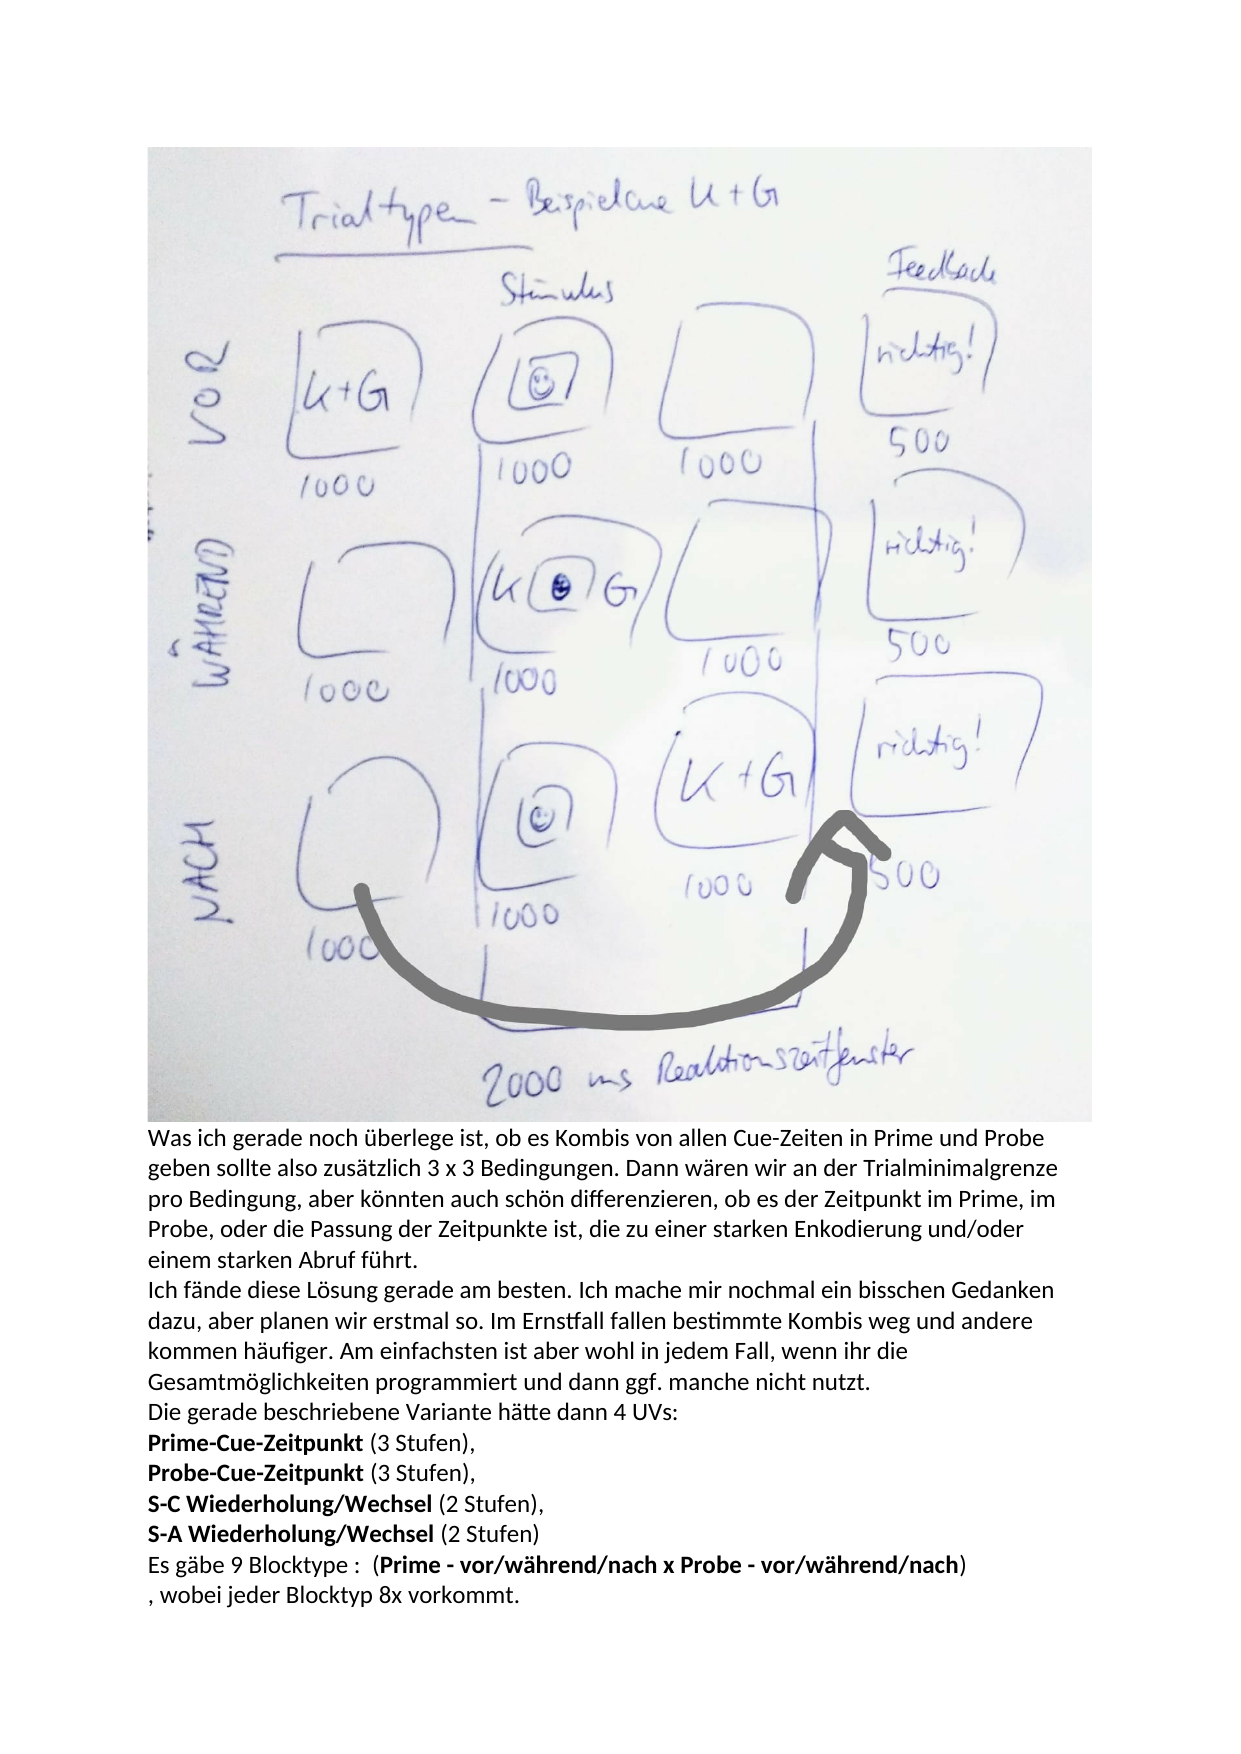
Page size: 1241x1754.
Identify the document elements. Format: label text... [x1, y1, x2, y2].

text Prime-Cue-Zeitpunkt (3 Stufen), [148, 1427, 1093, 1458]
text Probe-Cue-Zeitpunkt (3 Stufen), [148, 1458, 1093, 1488]
text S-C Wiederholung/Wechsel (2 Stufen), [148, 1488, 1093, 1519]
text Es gäbe 9 Blocktype : (Prime - vor/während/nach x Probe - vor/während/nach) [148, 1549, 1093, 1580]
picture [147, 147, 1092, 1122]
text Was ich gerade noch überlege ist, ob es Kombis von allen Cue-Zeiten in Prime und Probe geben sollte also zusätzlich 3 x 3 Bedingungen. Dann wären wir an der Trialminimalgrenze pro Bedingung, aber könnten auch schön differenzieren, ob es der Zeitpunkt im Prime, im Probe, oder die Passung der Zeitpunkte ist, die zu einer starken Enkodierung und/oder einem starken Abruf führt. [148, 1122, 1093, 1274]
text Ich fände diese Lösung gerade am besten. Ich mache mir nochmal ein bisschen Gedanken dazu, aber planen wir erstmal so. Im Ernstfall fallen bestimmte Kombis weg und andere kommen häufiger. Am einfachsten ist aber wohl in jedem Fall, wenn ihr die Gesamtmöglichkeiten programmiert und dann ggf. manche nicht nutzt. [148, 1274, 1093, 1397]
text S-A Wiederholung/Wechsel (2 Stufen) [148, 1519, 1093, 1549]
text Die gerade beschriebene Variante hätte dann 4 UVs: [148, 1397, 1093, 1427]
text , wobei jeder Blocktyp 8x vorkommt. [148, 1580, 1093, 1610]
